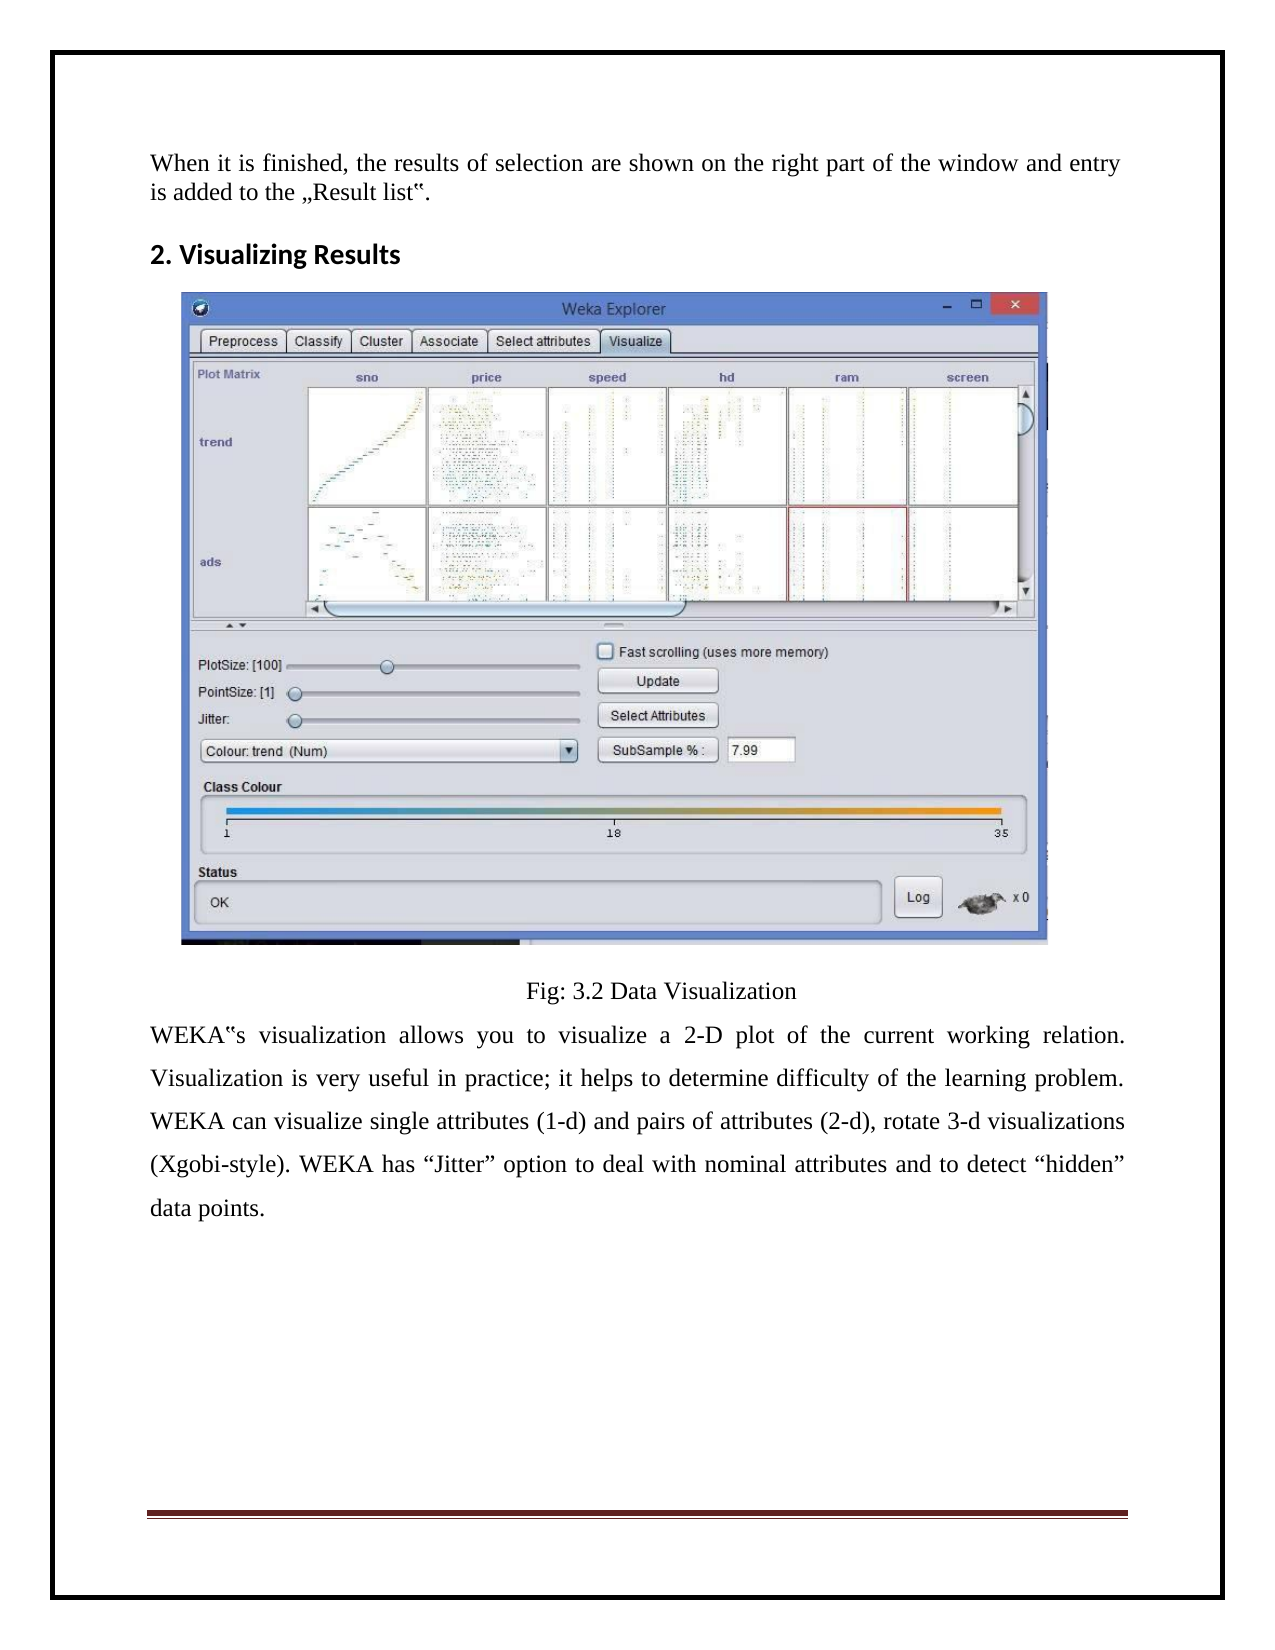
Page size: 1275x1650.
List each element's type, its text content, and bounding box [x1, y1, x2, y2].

picture [181, 292, 1049, 945]
text Fig: 3.2 Data Visualization [526, 976, 1204, 1005]
text When it is finished, the results of selection are shown on the right part of the window and entry is added to the „Result list‟. [150, 148, 1122, 206]
subtitle 2. Visualizing Results [150, 236, 1204, 272]
text WEKA‟s visualization allows you to visualize a 2-D plot of the current working relation. Visualization is very useful in practice; it helps to determine difficulty of the learning problem. WEKA can visualize single attributes (1-d) and pairs of attributes (2-d), rotate 3-d visualizations (Xgobi-style). WEKA has “Jitter” option to deal with nominal attributes and to detect “hidden” data points. [150, 1020, 1126, 1221]
